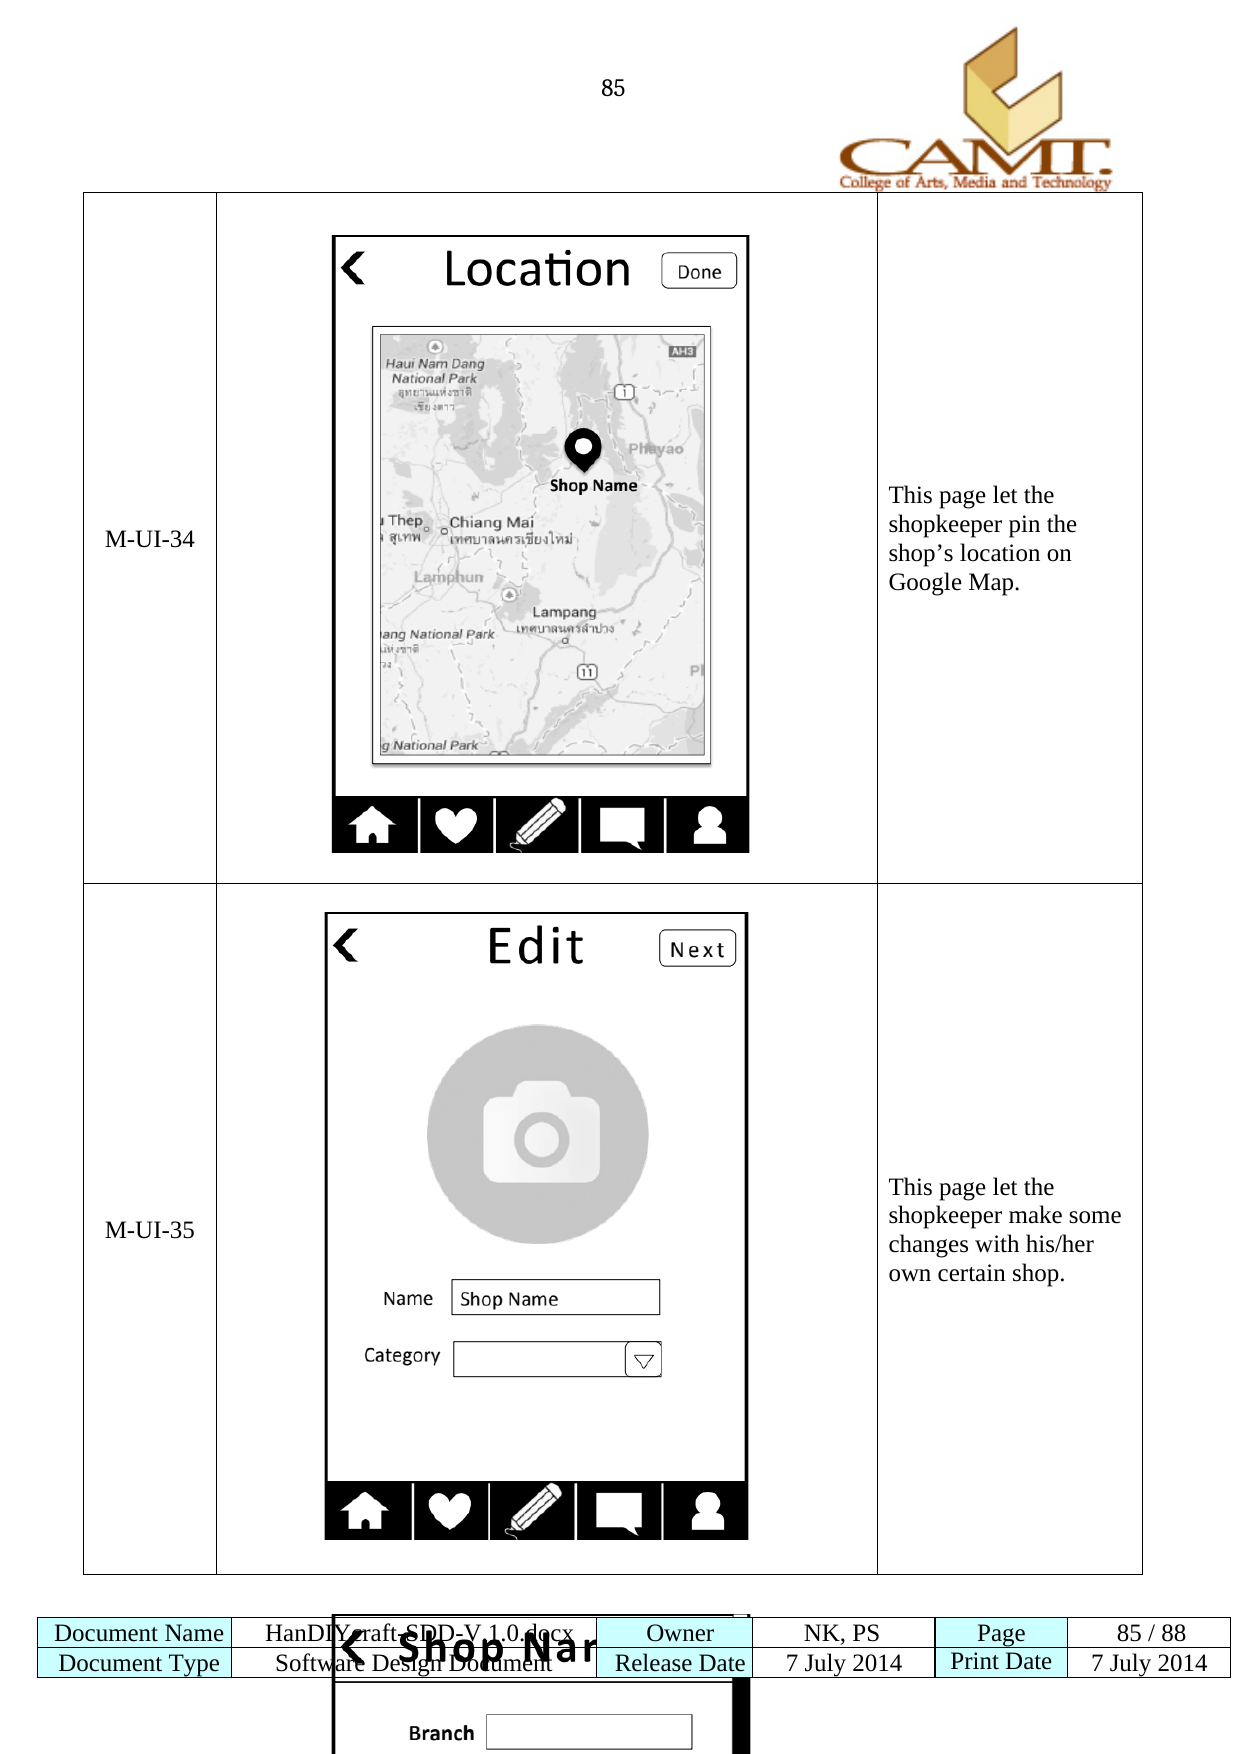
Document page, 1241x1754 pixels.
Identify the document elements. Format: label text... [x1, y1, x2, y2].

table_cell M-UI-35 [84, 884, 216, 1574]
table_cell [878, 884, 1142, 1574]
table_cell [217, 884, 877, 1574]
table_cell This page let the shopkeeper pin the shop’s location on Google Map. [878, 193, 1142, 883]
table_cell [217, 193, 877, 883]
table_cell M-UI-34 [84, 193, 216, 883]
picture [755, 18, 1221, 207]
